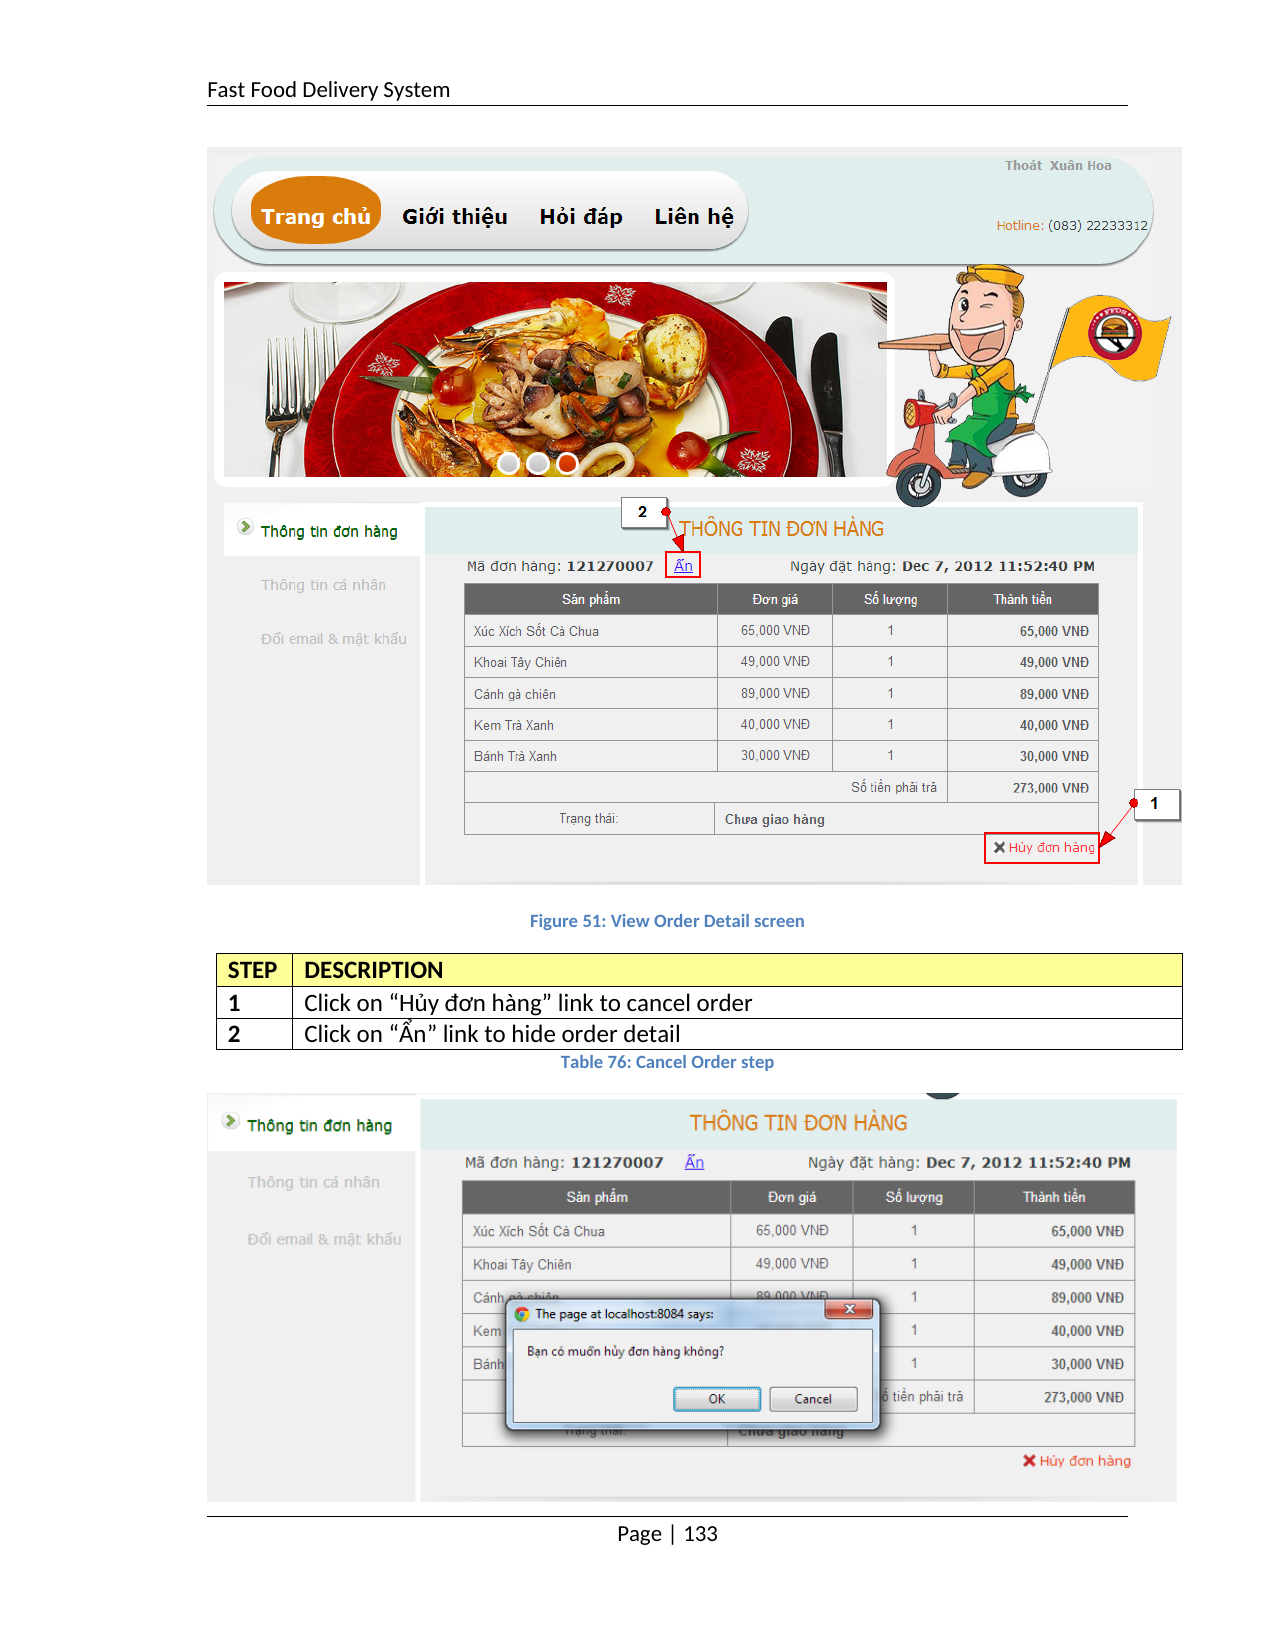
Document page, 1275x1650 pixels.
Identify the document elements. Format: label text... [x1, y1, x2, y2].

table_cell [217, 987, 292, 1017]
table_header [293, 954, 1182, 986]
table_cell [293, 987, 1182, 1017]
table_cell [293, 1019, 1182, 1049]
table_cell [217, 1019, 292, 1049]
picture [207, 147, 1182, 885]
picture [207, 1093, 1182, 1502]
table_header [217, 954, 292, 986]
text Figure : View Order Detail screen [207, 909, 1128, 932]
text Table 76: Cancel Order step [207, 1050, 1128, 1073]
